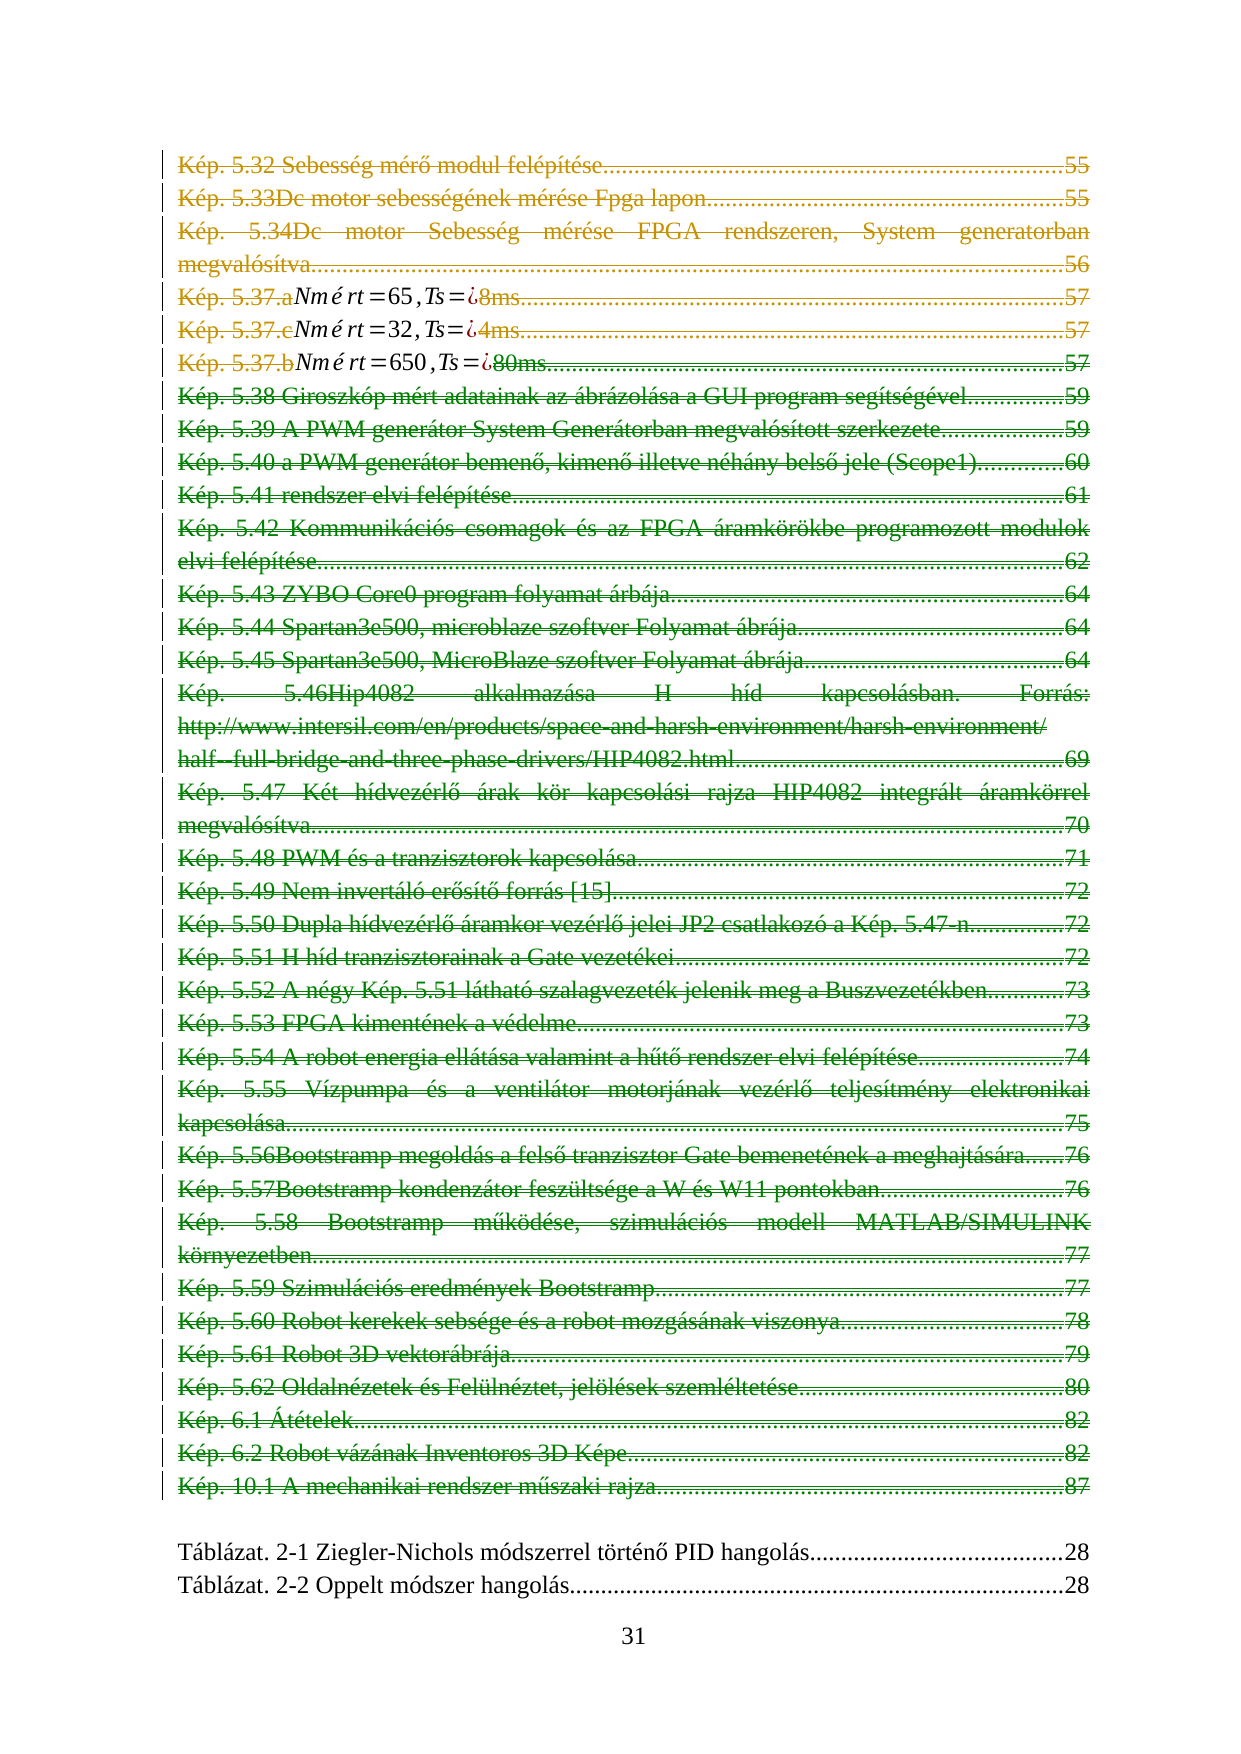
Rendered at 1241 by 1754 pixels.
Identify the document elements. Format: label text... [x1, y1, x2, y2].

text Táblázat. 2-1 Ziegler-Nichols módszerrel történő PID hangolás 28 [177, 1537, 1090, 1566]
text Táblázat. 2-2 Oppelt módszer hangolás 28 [177, 1570, 1090, 1599]
